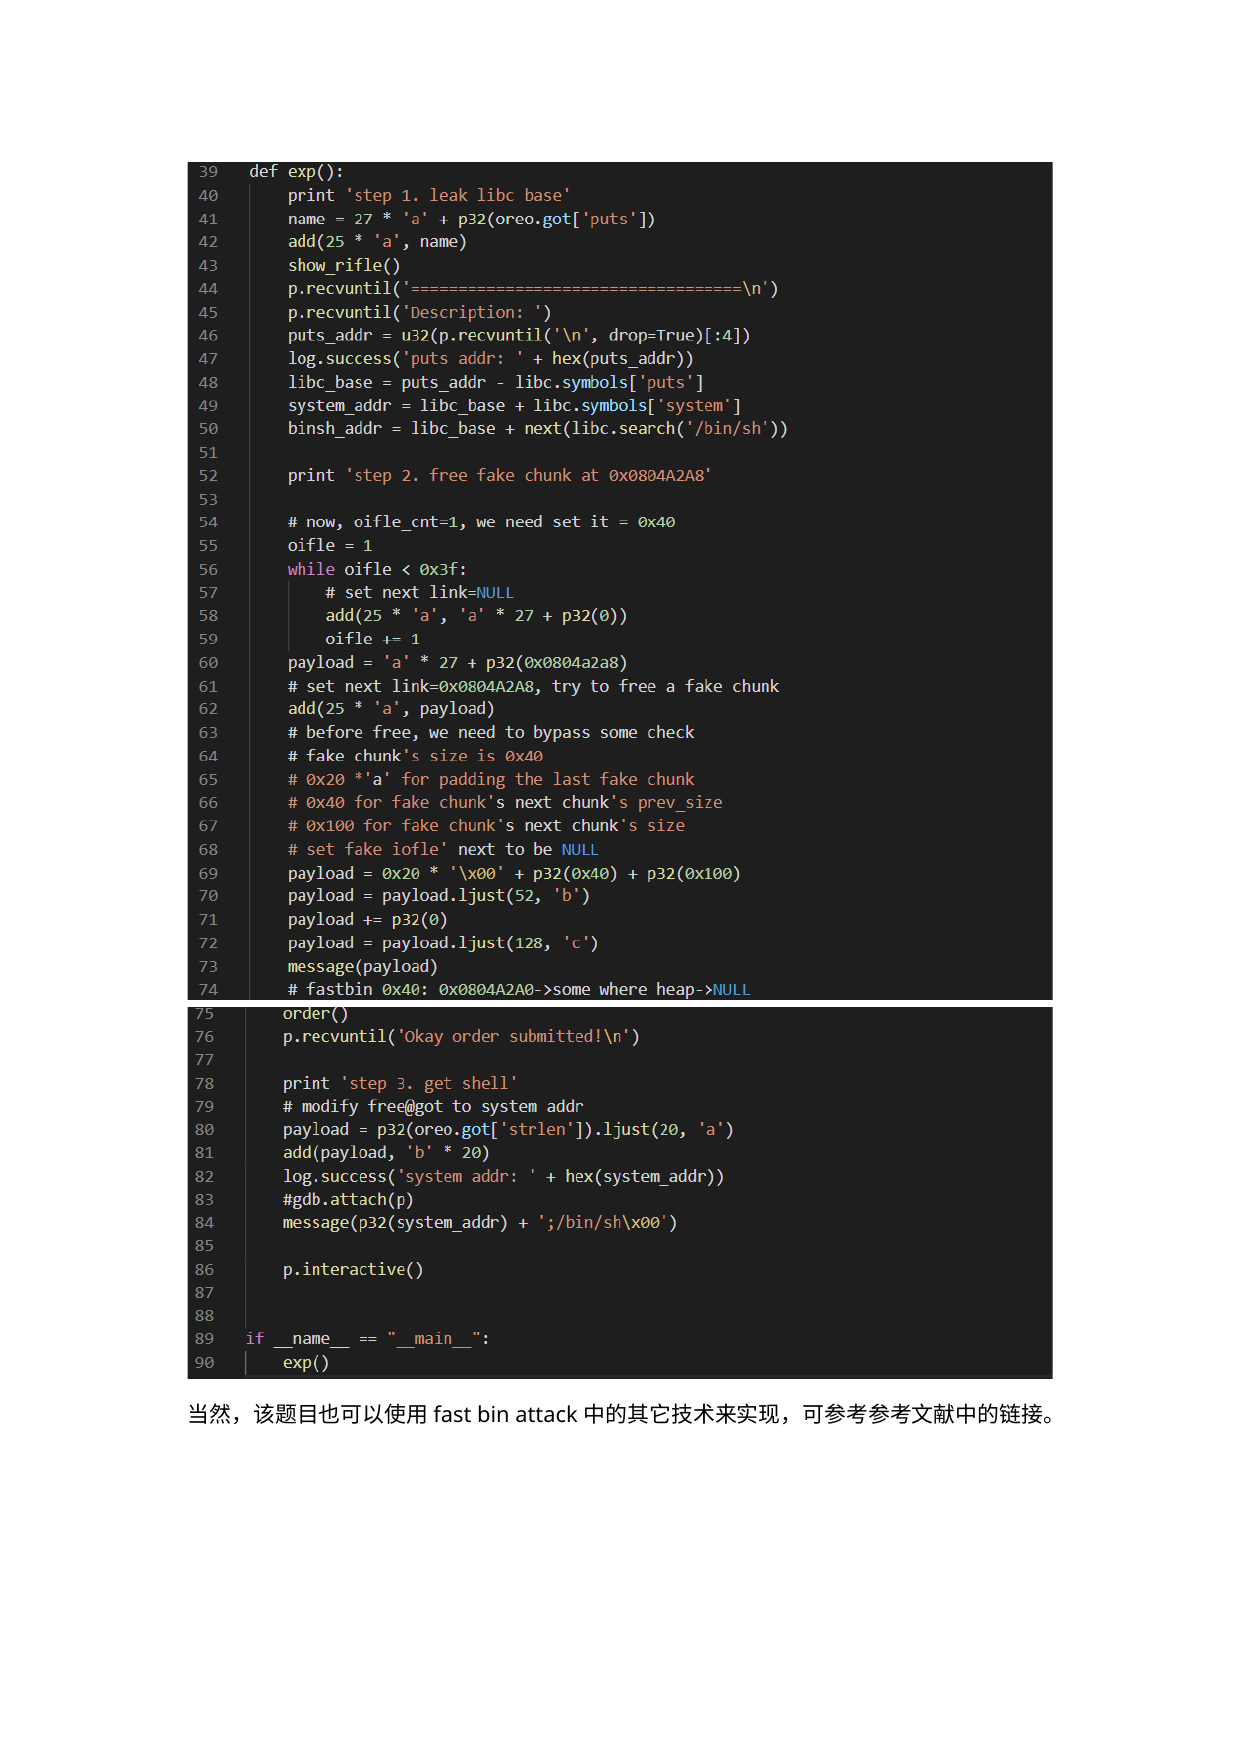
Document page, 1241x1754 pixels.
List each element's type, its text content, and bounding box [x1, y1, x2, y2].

text 当然，该题目也可以使用 fast bin attack 中的其它技术来实现，可参考参考文献中的链接。 [187, 1397, 1053, 1429]
picture [187, 1007, 1053, 1379]
picture [187, 162, 1053, 1000]
